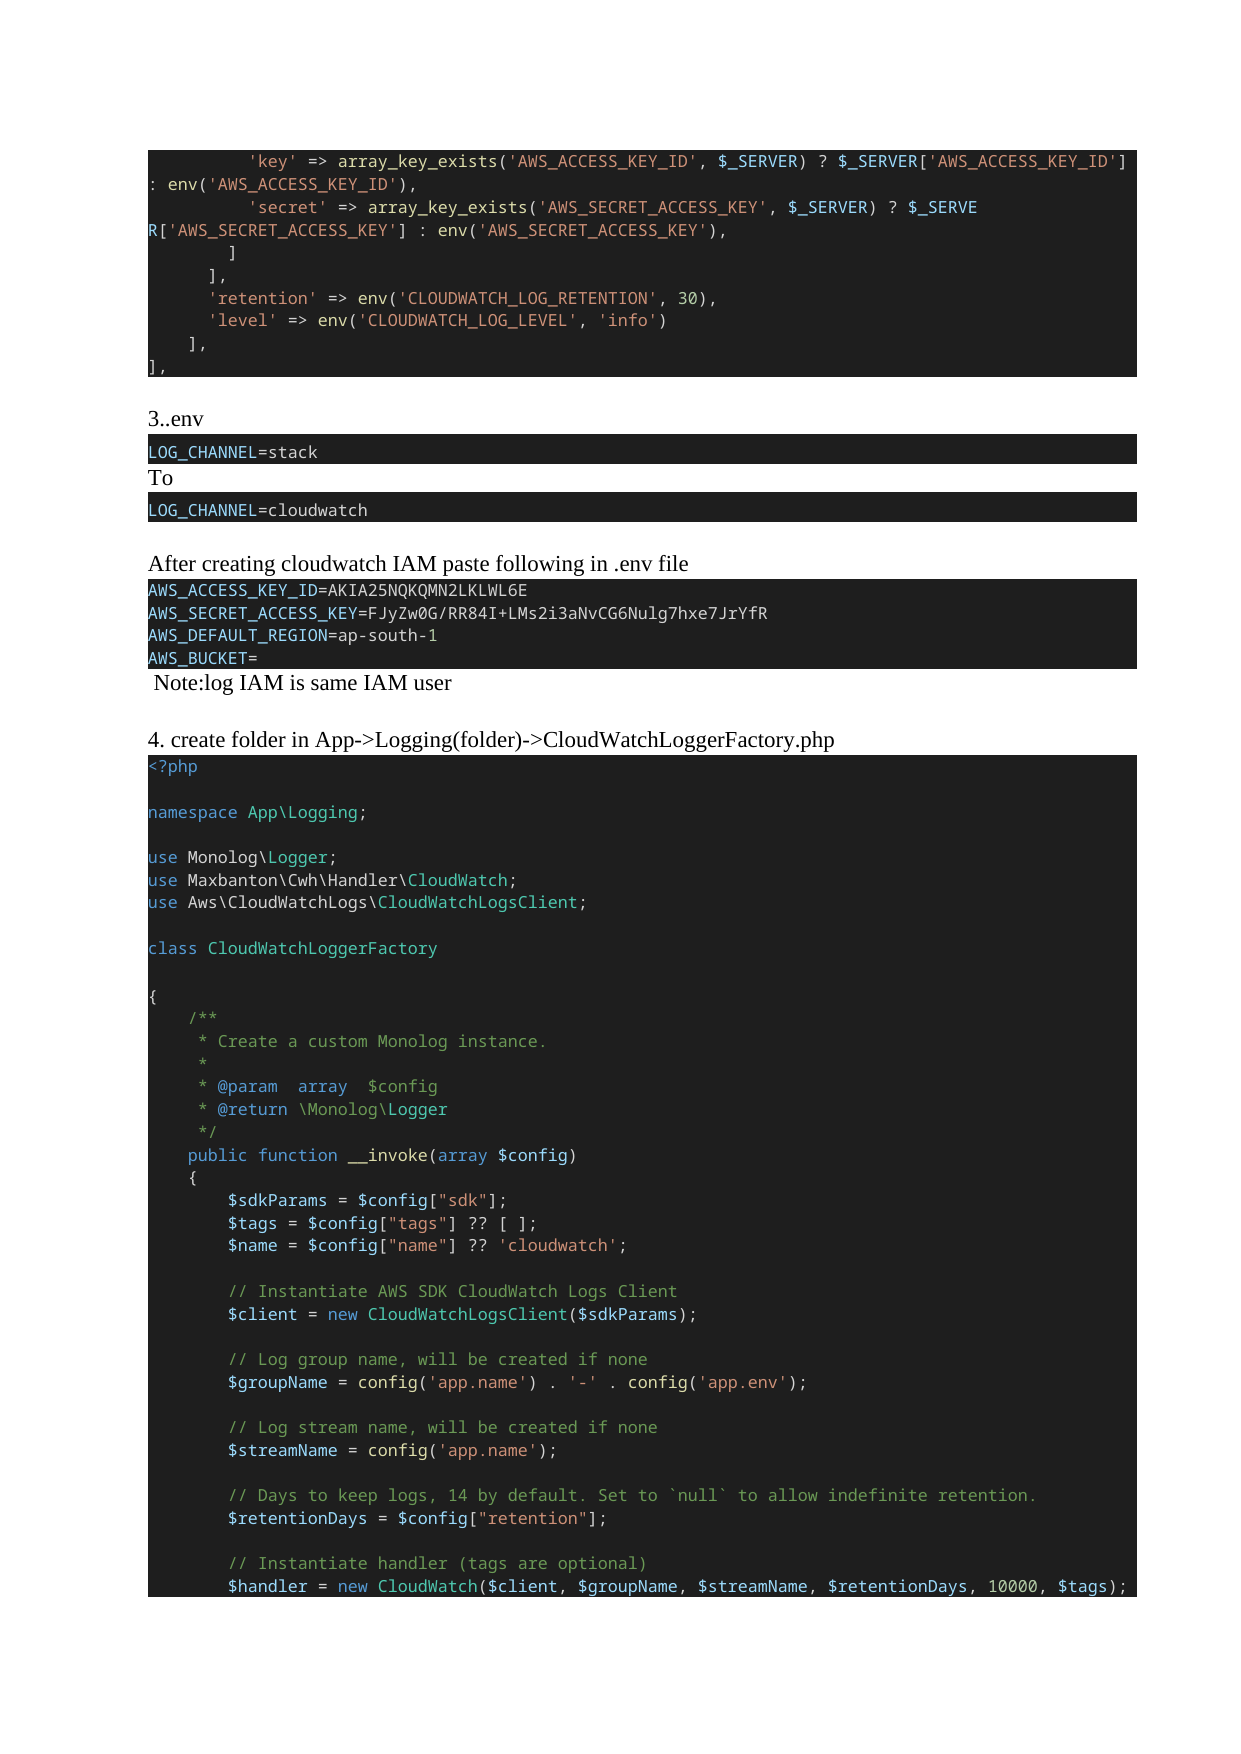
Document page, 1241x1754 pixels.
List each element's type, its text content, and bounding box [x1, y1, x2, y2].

text AWS_BUCKET= [148, 647, 1137, 669]
text class CloudWatchLoggerFactory [148, 914, 1137, 959]
text After creating cloudwatch IAM paste following in .env file [148, 550, 1137, 577]
text // Days to keep logs, 14 by default. Set to `null` to allow indefinite retention. [148, 1484, 1137, 1506]
text <?php [148, 755, 1137, 777]
text // Log group name, will be created if none [148, 1347, 1137, 1370]
text 4. create folder in App->Logging(folder)->CloudWatchLoggerFactory.php [148, 726, 1137, 753]
text $handler = new CloudWatch($client, $groupName, $streamName, $retentionDays, 10000, $tags); [148, 1574, 1137, 1597]
text $sdkParams = $config["sdk"]; [148, 1188, 1137, 1211]
text 3..env [148, 406, 1137, 432]
text 'level' => env('CLOUDWATCH_LOG_LEVEL', 'info') [148, 309, 1137, 332]
text /** [148, 1007, 1137, 1029]
text * [148, 1052, 1137, 1075]
text $tags = $config["tags"] ?? [ ]; [148, 1211, 1137, 1234]
text $groupName = config('app.name') . '-' . config('app.env'); [148, 1370, 1137, 1393]
text use Monolog\Logger; [148, 846, 1137, 868]
text AWS_ACCESS_KEY_ID=AKIA25NQKQMN2LKLWL6E [148, 579, 1137, 601]
text * @return \Monolog\Logger [148, 1098, 1137, 1120]
text 'secret' => array_key_exists('AWS_SECRET_ACCESS_KEY', $_SERVER) ? $_SERVER['AWS_SECRET_ACCESS_KEY'] : env('AWS_SECRET_ACCESS_KEY'), [148, 195, 1137, 241]
text * Create a custom Monolog instance. [148, 1029, 1137, 1052]
text 'key' => array_key_exists('AWS_ACCESS_KEY_ID', $_SERVER) ? $_SERVER['AWS_ACCESS_KEY_ID'] : env('AWS_ACCESS_KEY_ID'), [148, 150, 1137, 195]
text * @param array $config [148, 1075, 1137, 1098]
text ], [148, 263, 1137, 286]
text Note:log IAM is same IAM user [148, 669, 1137, 696]
text AWS_DEFAULT_REGION=ap-south-1 [148, 624, 1137, 647]
text // Instantiate AWS SDK CloudWatch Logs Client [148, 1279, 1137, 1302]
text $client = new CloudWatchLogsClient($sdkParams); [148, 1302, 1137, 1325]
text */ [148, 1120, 1137, 1143]
text ], [148, 332, 1137, 354]
text $name = $config["name"] ?? 'cloudwatch'; [148, 1234, 1137, 1257]
text AWS_SECRET_ACCESS_KEY=FJyZw0G/RR84I+LMs2i3aNvCG6Nulg7hxe7JrYfR [148, 601, 1137, 624]
text $streamName = config('app.name'); [148, 1438, 1137, 1461]
text use Aws\CloudWatchLogs\CloudWatchLogsClient; [148, 891, 1137, 914]
text ] [148, 241, 1137, 263]
text // Instantiate handler (tags are optional) [148, 1552, 1137, 1574]
text namespace App\Logging; [148, 800, 1137, 823]
text To [148, 464, 1137, 490]
text public function __invoke(array $config) [148, 1143, 1137, 1166]
text $retentionDays = $config["retention"]; [148, 1506, 1137, 1529]
text LOG_CHANNEL=stack [148, 434, 1137, 464]
text ], [148, 354, 1137, 377]
text LOG_CHANNEL=cloudwatch [148, 492, 1137, 522]
text use Maxbanton\Cwh\Handler\CloudWatch; [148, 868, 1137, 891]
text // Log stream name, will be created if none [148, 1416, 1137, 1438]
text { [148, 1166, 1137, 1188]
text { [148, 984, 1137, 1007]
text 'retention' => env('CLOUDWATCH_LOG_RETENTION', 30), [148, 286, 1137, 309]
